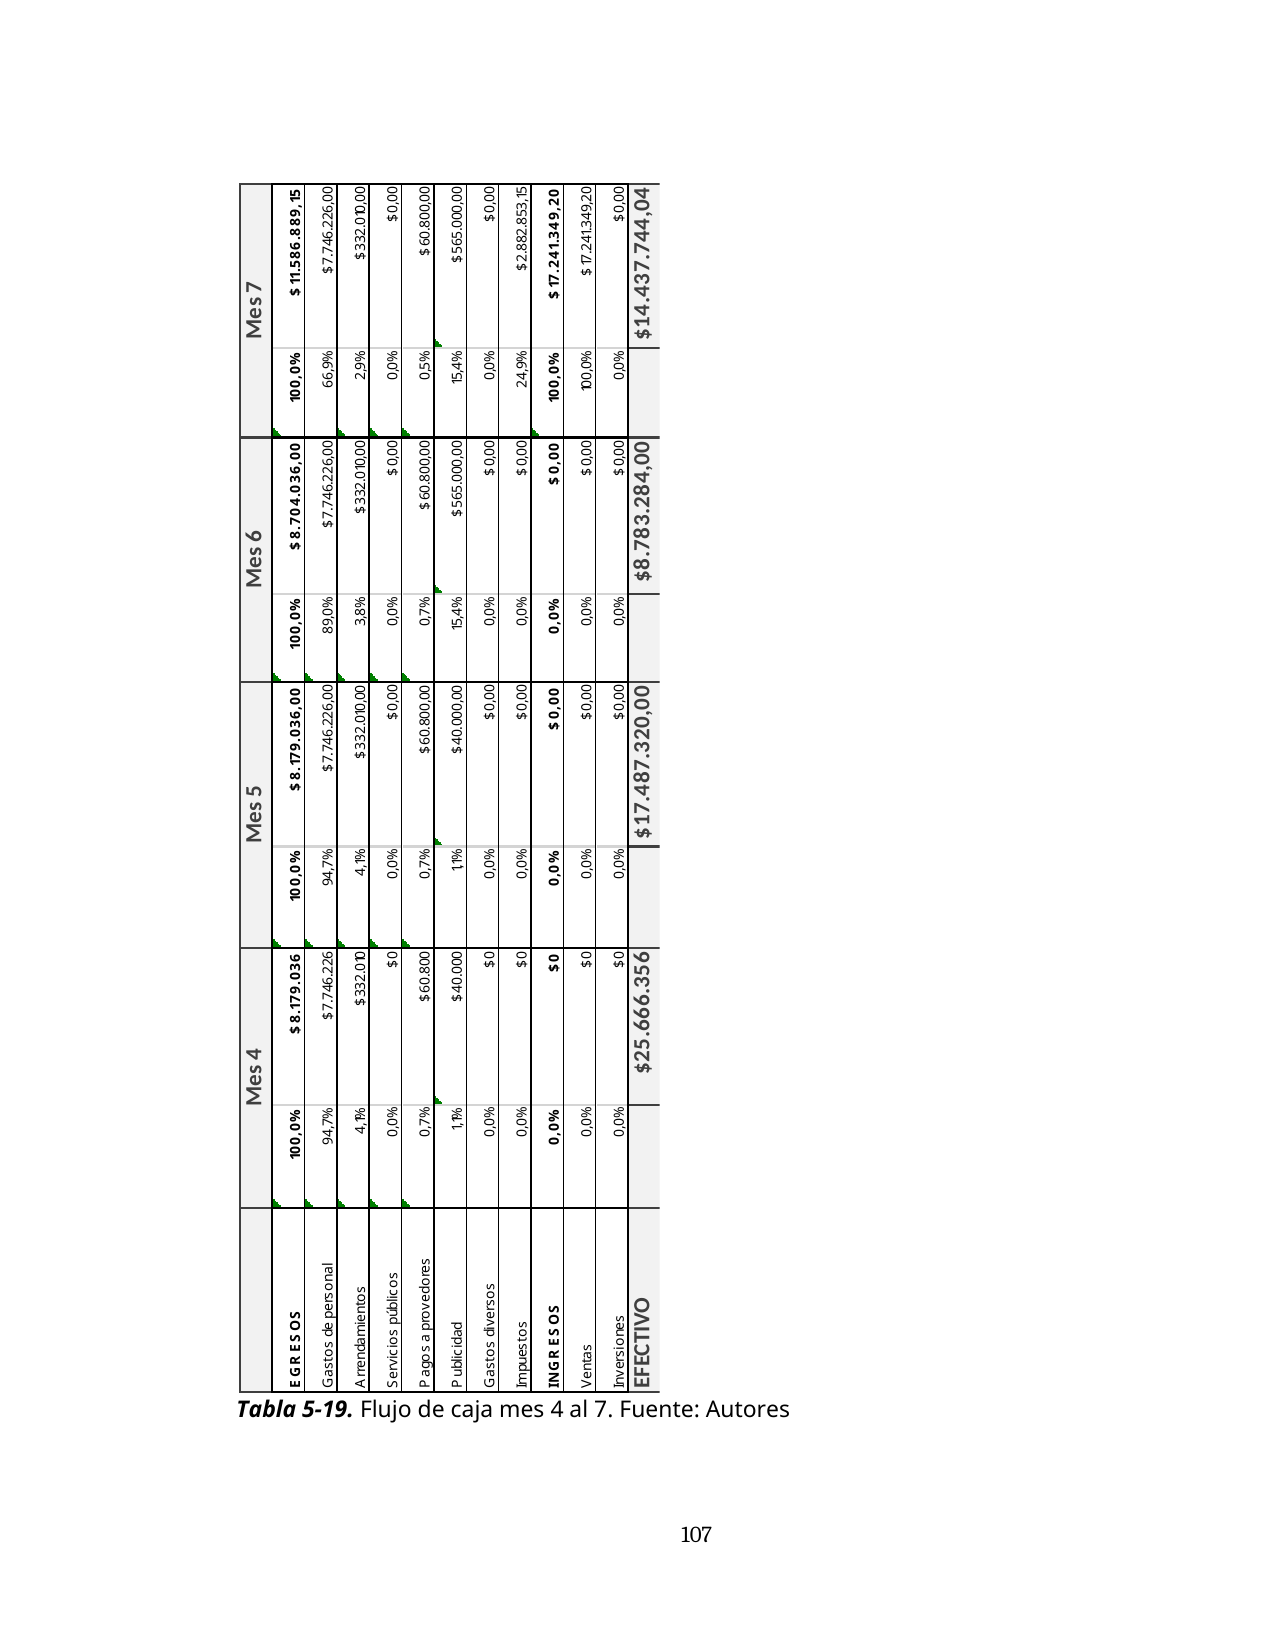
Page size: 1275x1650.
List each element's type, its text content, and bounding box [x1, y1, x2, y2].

text Tabla 5-19. Flujo de caja mes 4 al 7. Fuente: Autores [236, 1393, 1157, 1424]
